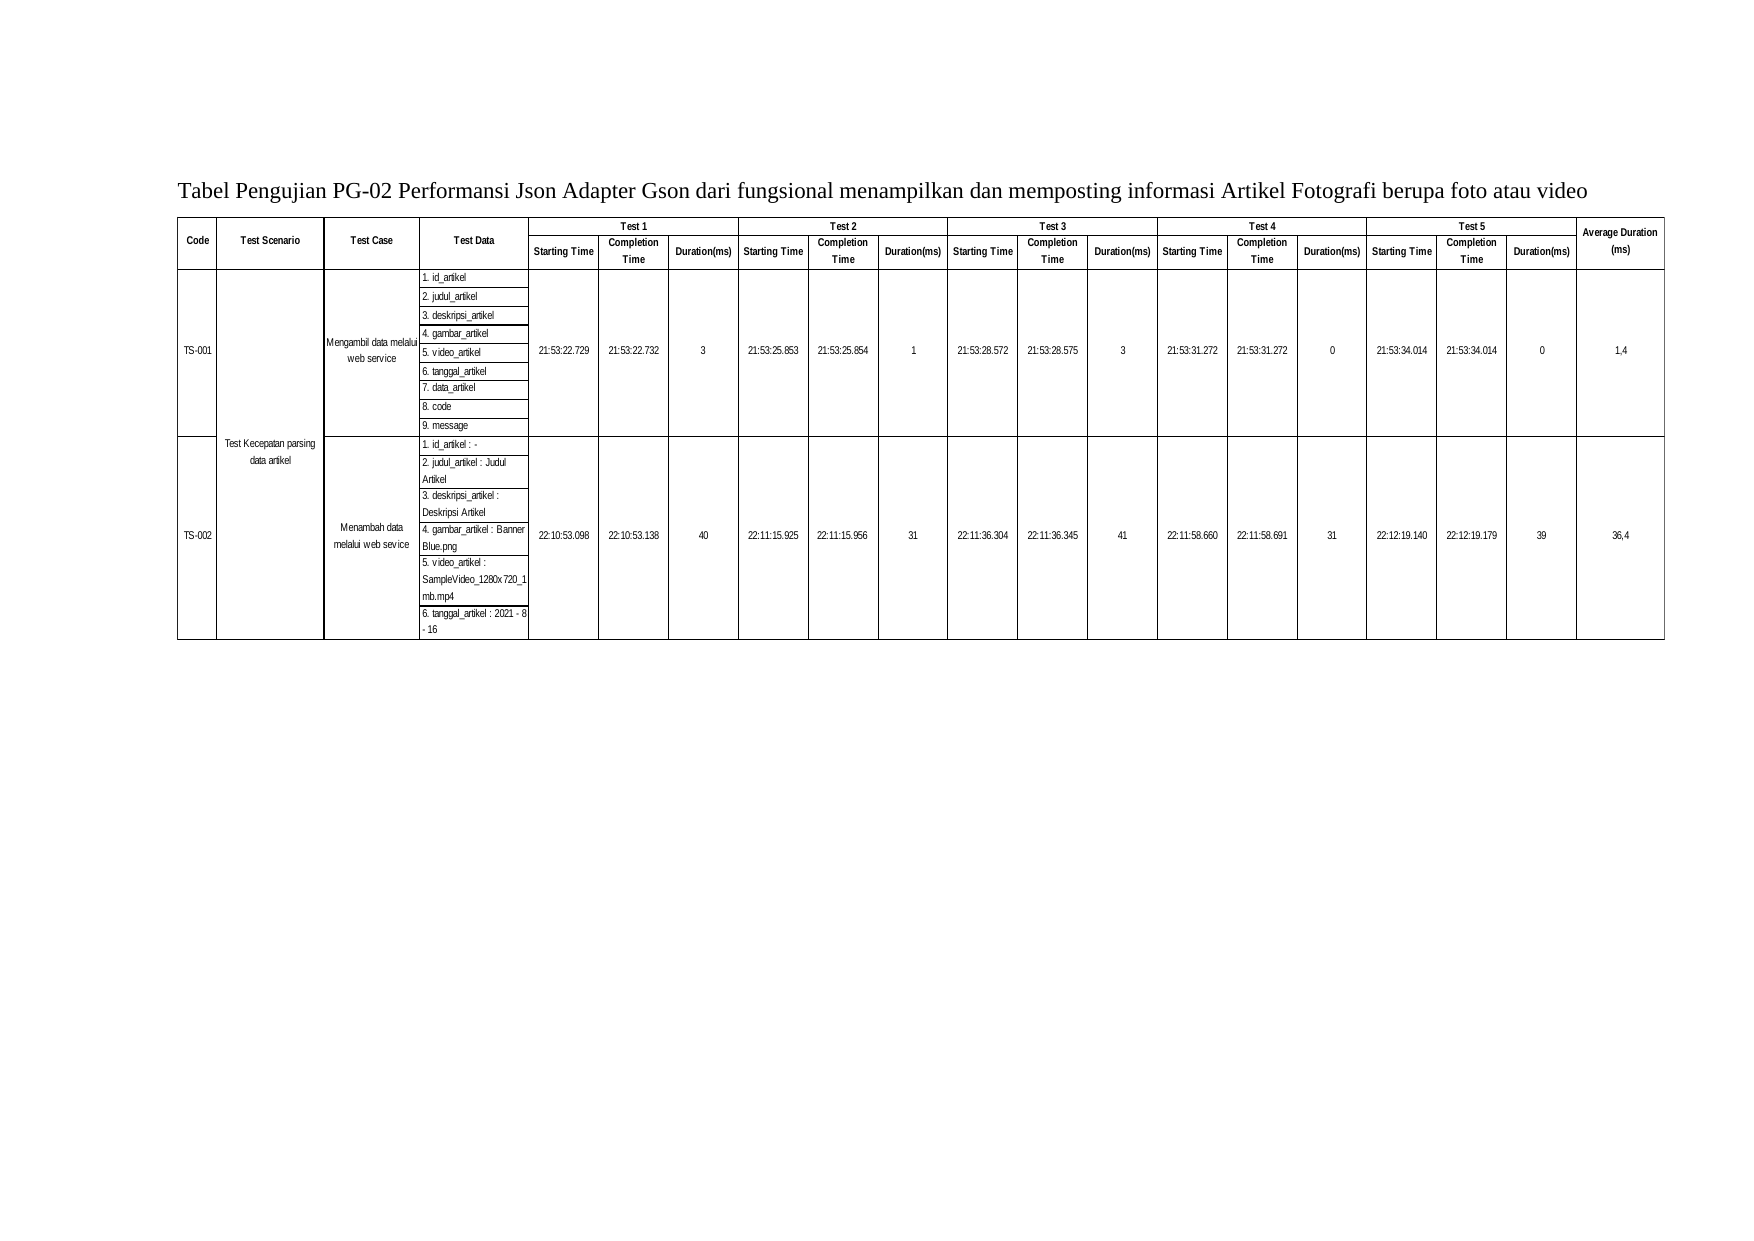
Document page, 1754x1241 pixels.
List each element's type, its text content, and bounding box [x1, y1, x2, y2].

text Tabel Pengujian PG-02 Performansi Json Adapter Gson dari fungsional menampilkan dan memposting informasi Artikel Fotografi berupa foto atau video [177, 177, 1636, 203]
